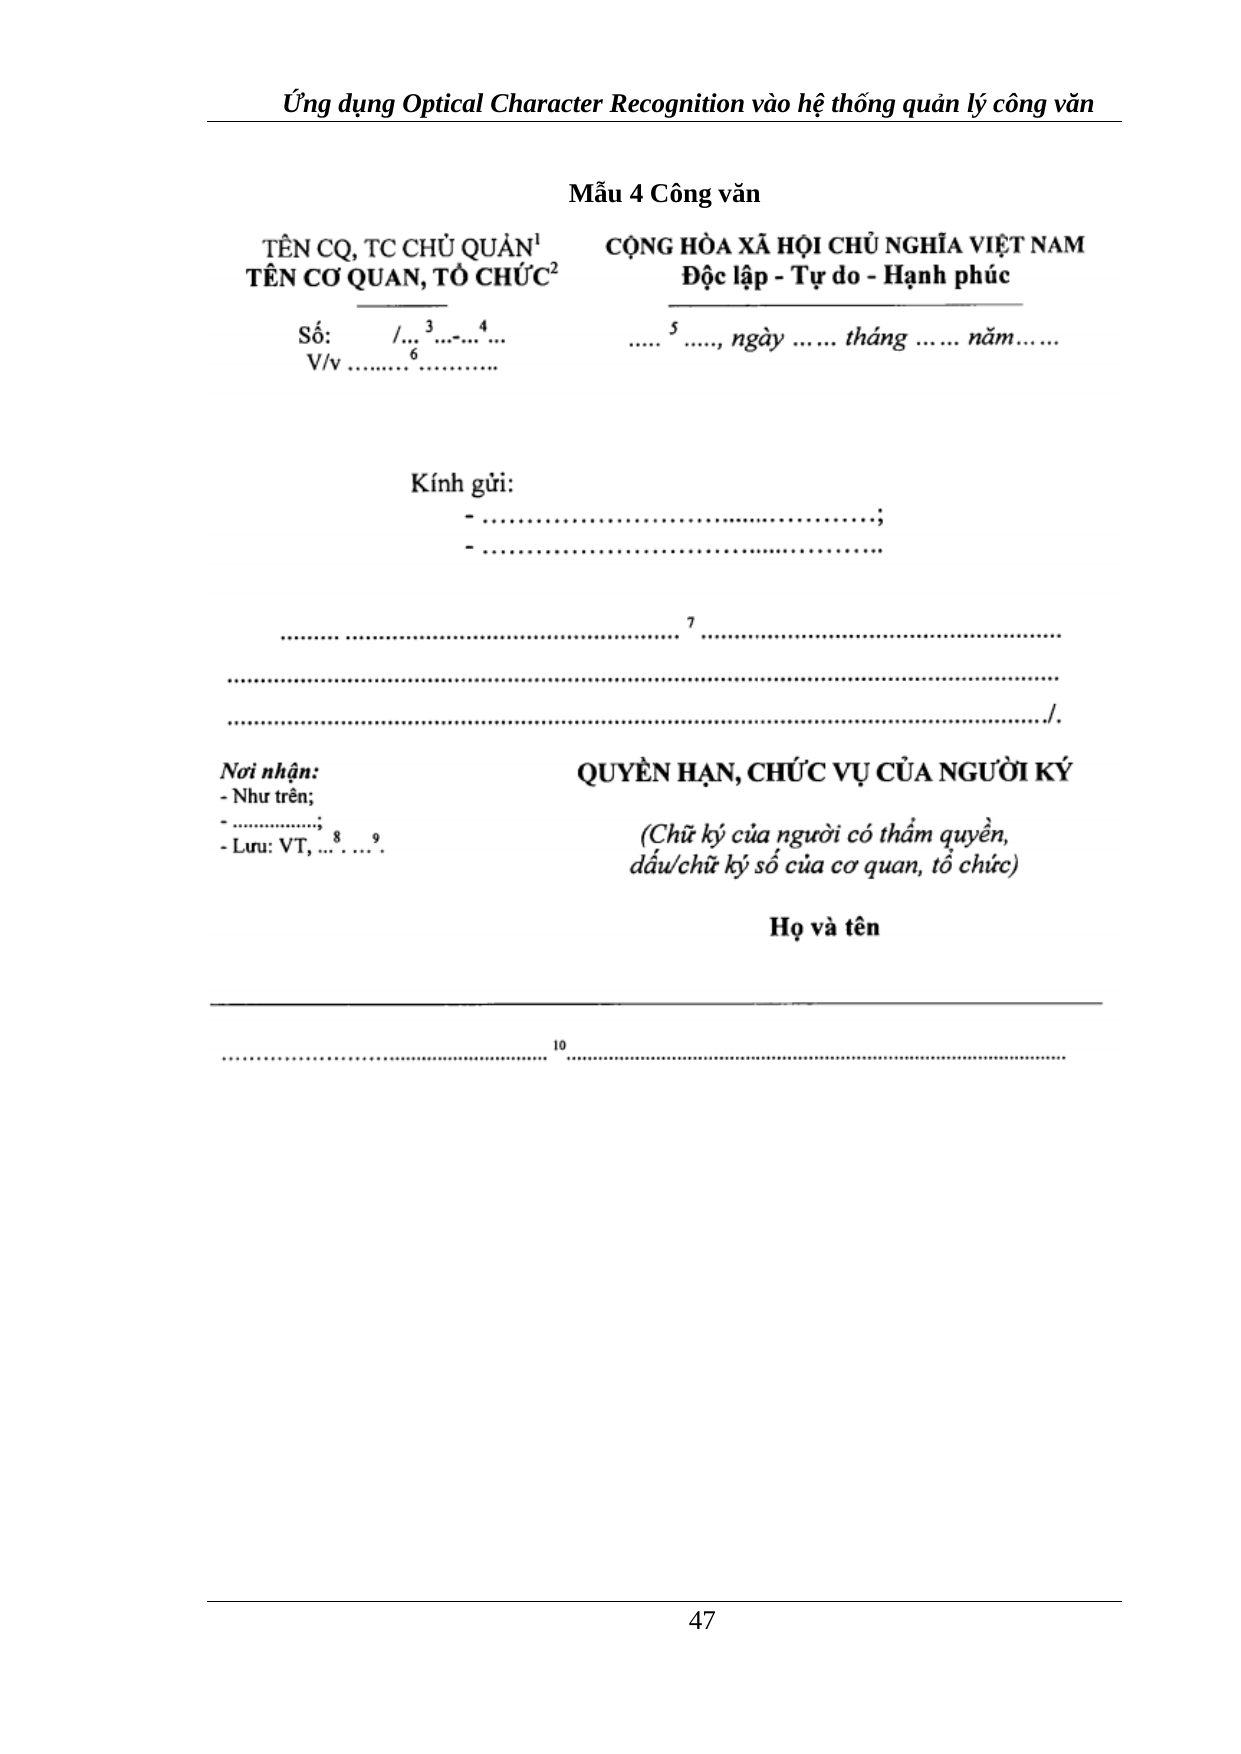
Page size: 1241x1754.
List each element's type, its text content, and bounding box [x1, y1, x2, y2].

picture [206, 229, 1123, 1080]
